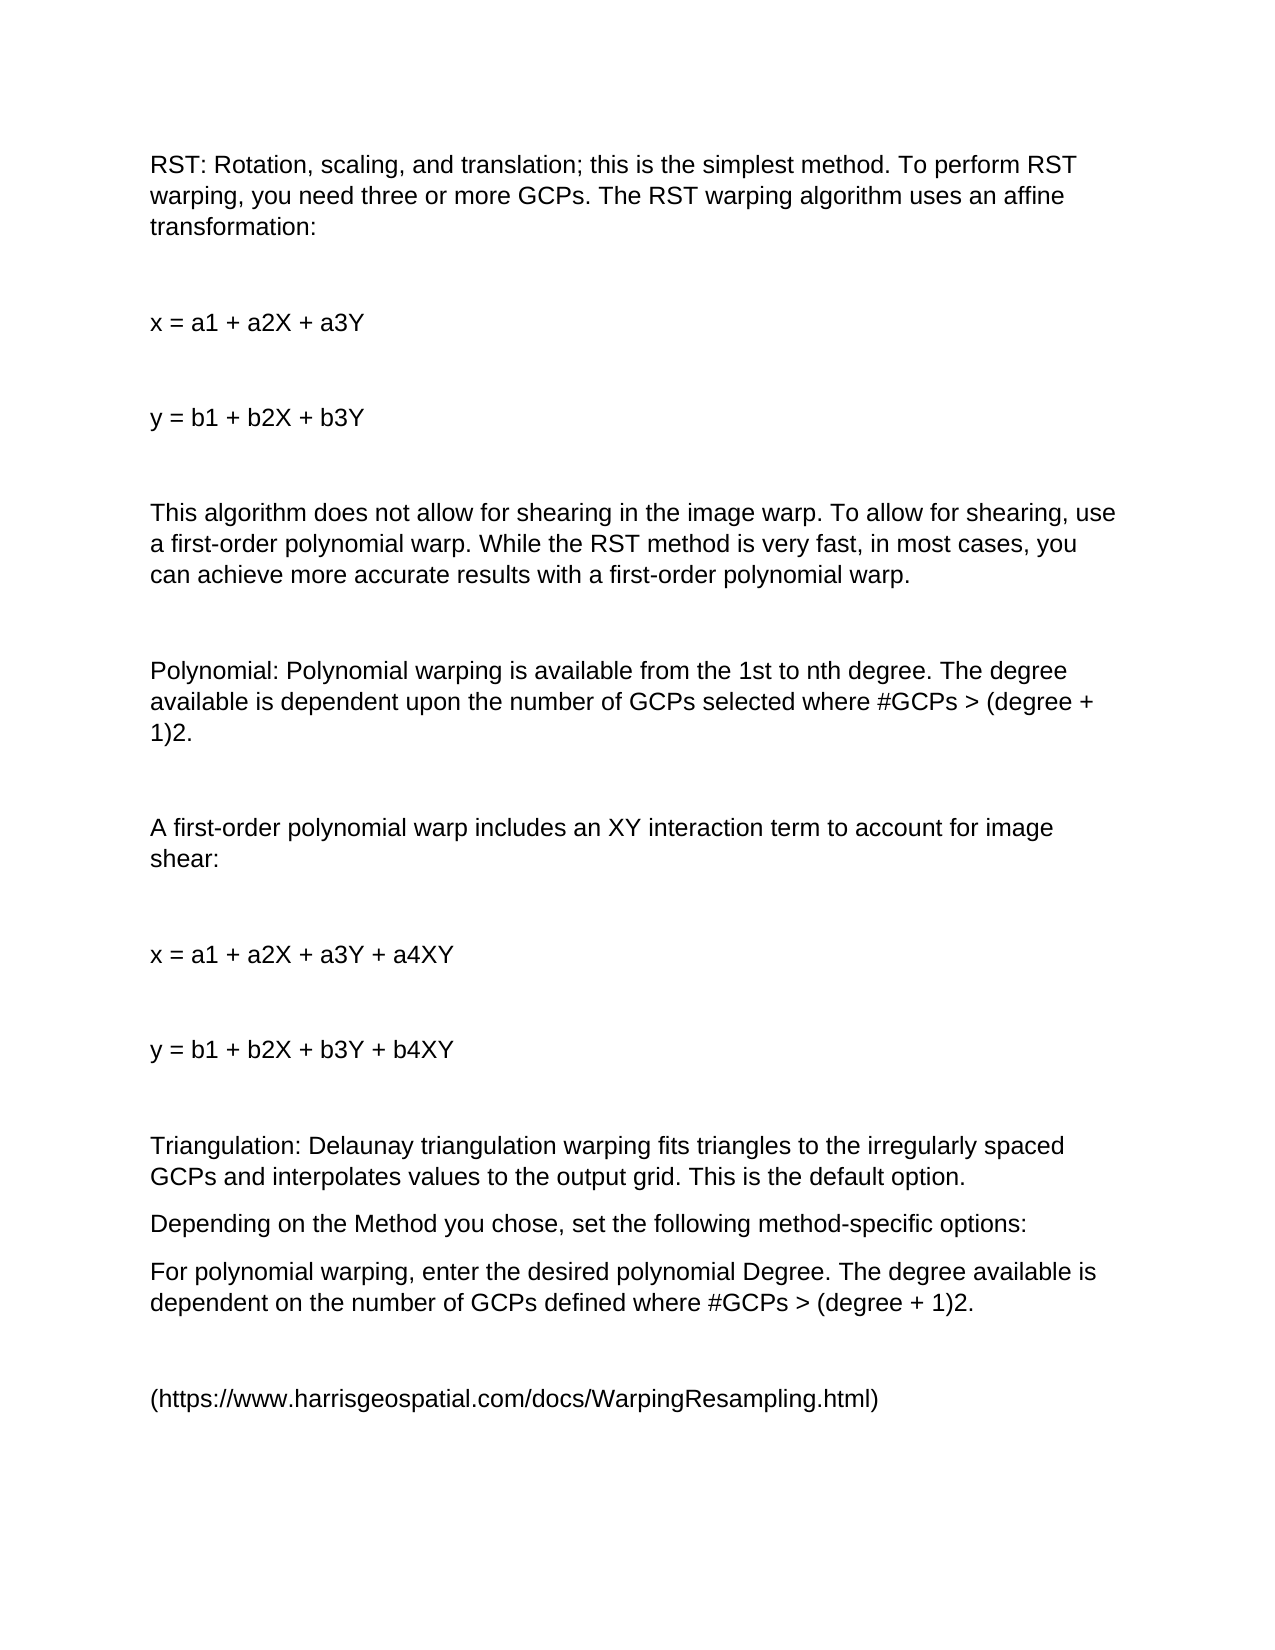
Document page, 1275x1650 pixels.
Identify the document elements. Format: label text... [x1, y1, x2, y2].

text y = b1 + b2X + b3Y [150, 403, 1125, 432]
text x = a1 + a2X + a3Y + a4XY [150, 940, 1125, 968]
text Polynomial: Polynomial warping is available from the 1st to nth degree. The degree available is dependent upon the number of GCPs selected where #GCPs > (degree + 1)2. [150, 656, 1125, 747]
text Triangulation: Delaunay triangulation warping fits triangles to the irregularly spaced GCPs and interpolates values to the output grid. This is the default option. [150, 1131, 1125, 1190]
text For polynomial warping, enter the desired polynomial Degree. The degree available is dependent on the number of GCPs defined where #GCPs > (degree + 1)2. [150, 1257, 1125, 1317]
text x = a1 + a2X + a3Y [150, 307, 1125, 336]
text This algorithm does not allow for shearing in the image warp. To allow for shearing, use a first-order polynomial warp. While the RST method is very fast, in most cases, you can achieve more accurate results with a first-order polynomial warp. [150, 498, 1125, 589]
text y = b1 + b2X + b3Y + b4XY [150, 1035, 1125, 1064]
text A first-order polynomial warp includes an XY interaction term to account for image shear: [150, 813, 1125, 873]
text RST: Rotation, scaling, and translation; this is the simplest method. To perform RST warping, you need three or more GCPs. The RST warping algorithm uses an affine transformation: [150, 150, 1125, 241]
text (https://www.harrisgeospatial.com/docs/WarpingResampling.html) [150, 1383, 1125, 1412]
text Depending on the Method you chose, set the following method-specific options: [150, 1209, 1125, 1238]
